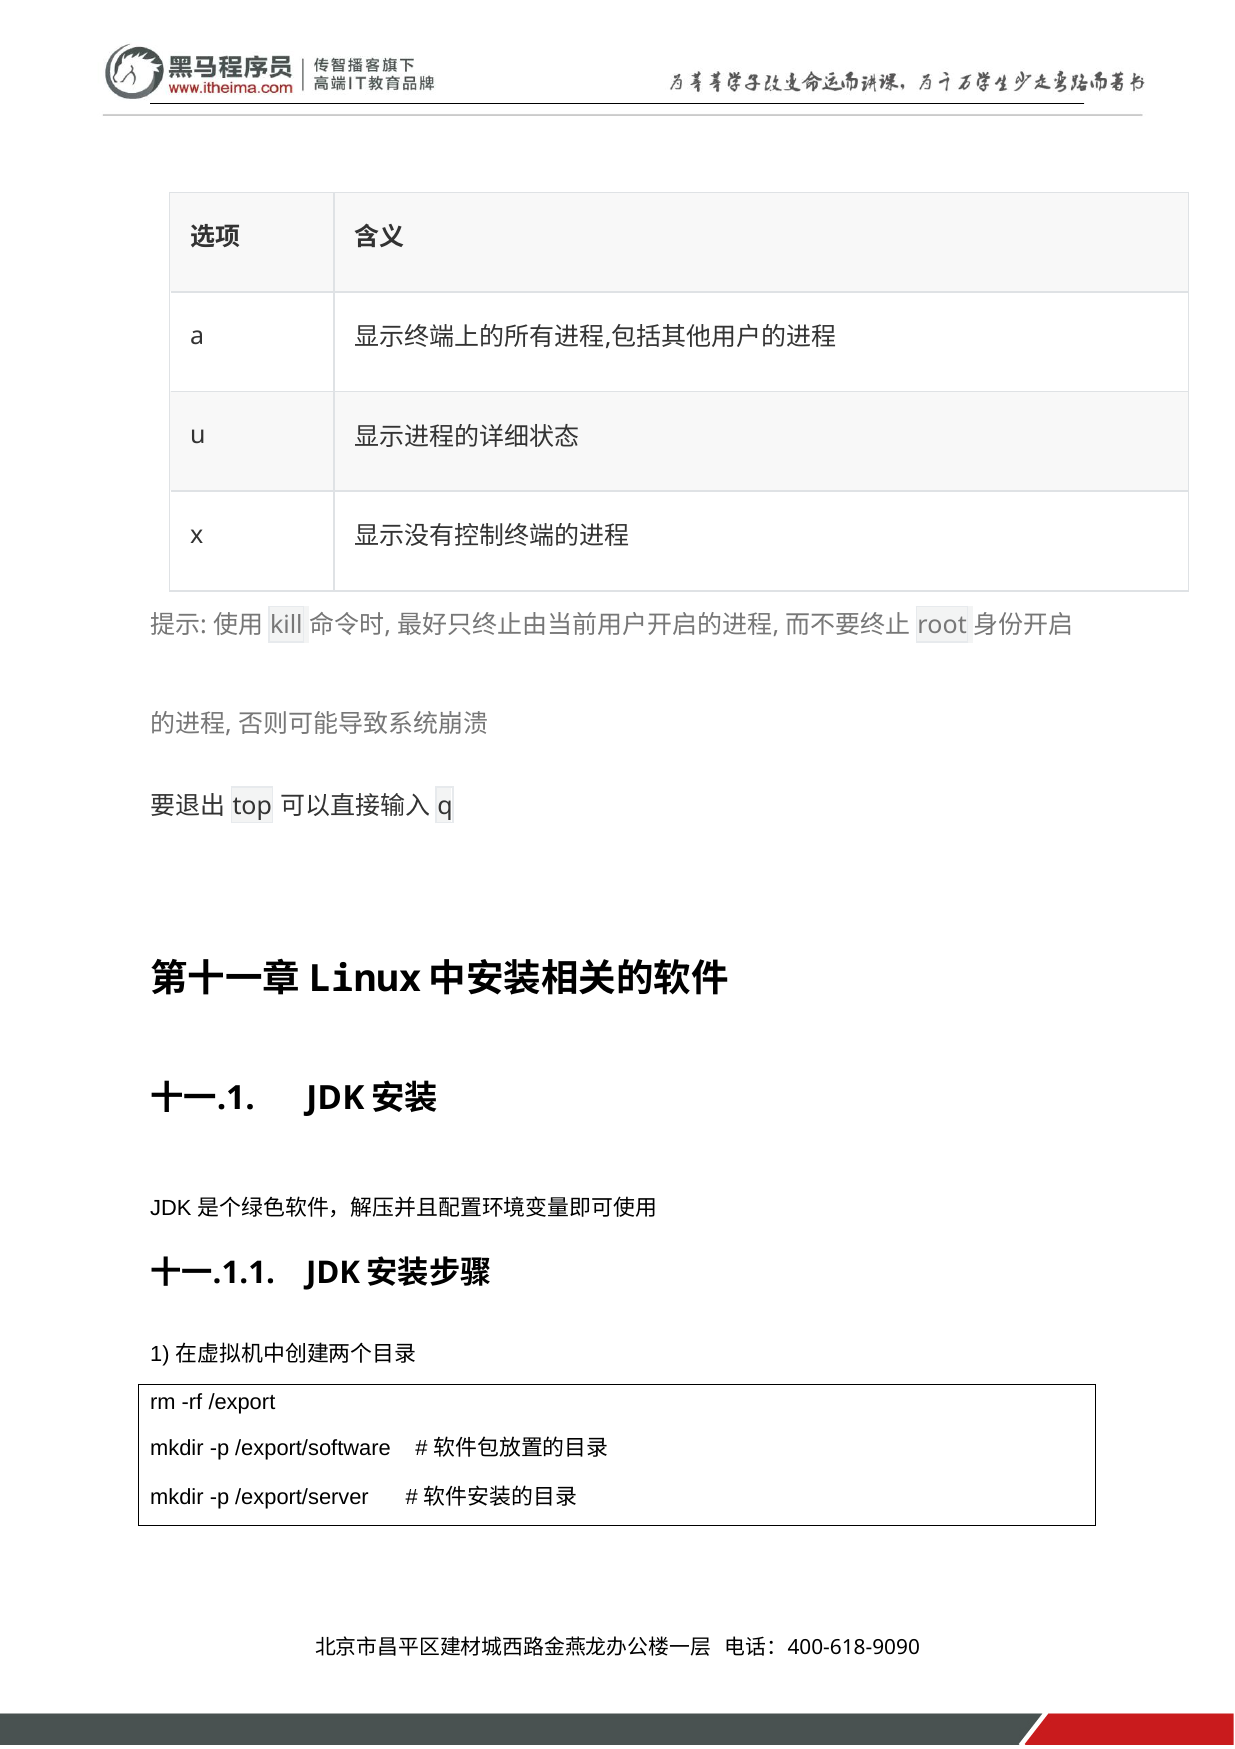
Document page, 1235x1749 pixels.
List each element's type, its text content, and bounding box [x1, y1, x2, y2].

text 1) 在虚拟机中创建两个目录 [150, 1336, 1084, 1368]
table_cell 显示没有控制终端的进程 [335, 492, 1188, 590]
table_cell a [170, 292, 333, 391]
text 要退出 top 可以直接输入 q [150, 772, 1084, 837]
table_cell x [170, 491, 333, 590]
text 提示: 使用kill命令时, 最好只终止由当前用户开启的进程, 而不要终止root身份开启的进程, 否则可能导致系统崩溃 [150, 591, 1084, 754]
table_header 含义 [335, 193, 1188, 291]
text JDK 是个绿色软件，解压并且配置环境变量即可使用 [150, 1189, 1084, 1222]
subtitle JDK安装 [150, 1062, 1084, 1127]
picture [0, 0, 1235, 123]
table_header rm -rf /export mkdir -p /export/software # 软件包放置的目录 mkdir -p /export/server # 软件安装的目录 [139, 1385, 1095, 1525]
table_header 选项 [170, 193, 333, 291]
picture [0, 1654, 1234, 1745]
table_cell 显示终端上的所有进程,包括其他用户的进程 [335, 293, 1188, 391]
subtitle JDK安装步骤 [150, 1238, 1084, 1303]
table_cell 显示进程的详细状态 [335, 392, 1188, 490]
table_cell u [170, 392, 333, 490]
subtitle Linux中安装相关的软件 [150, 943, 1084, 1008]
